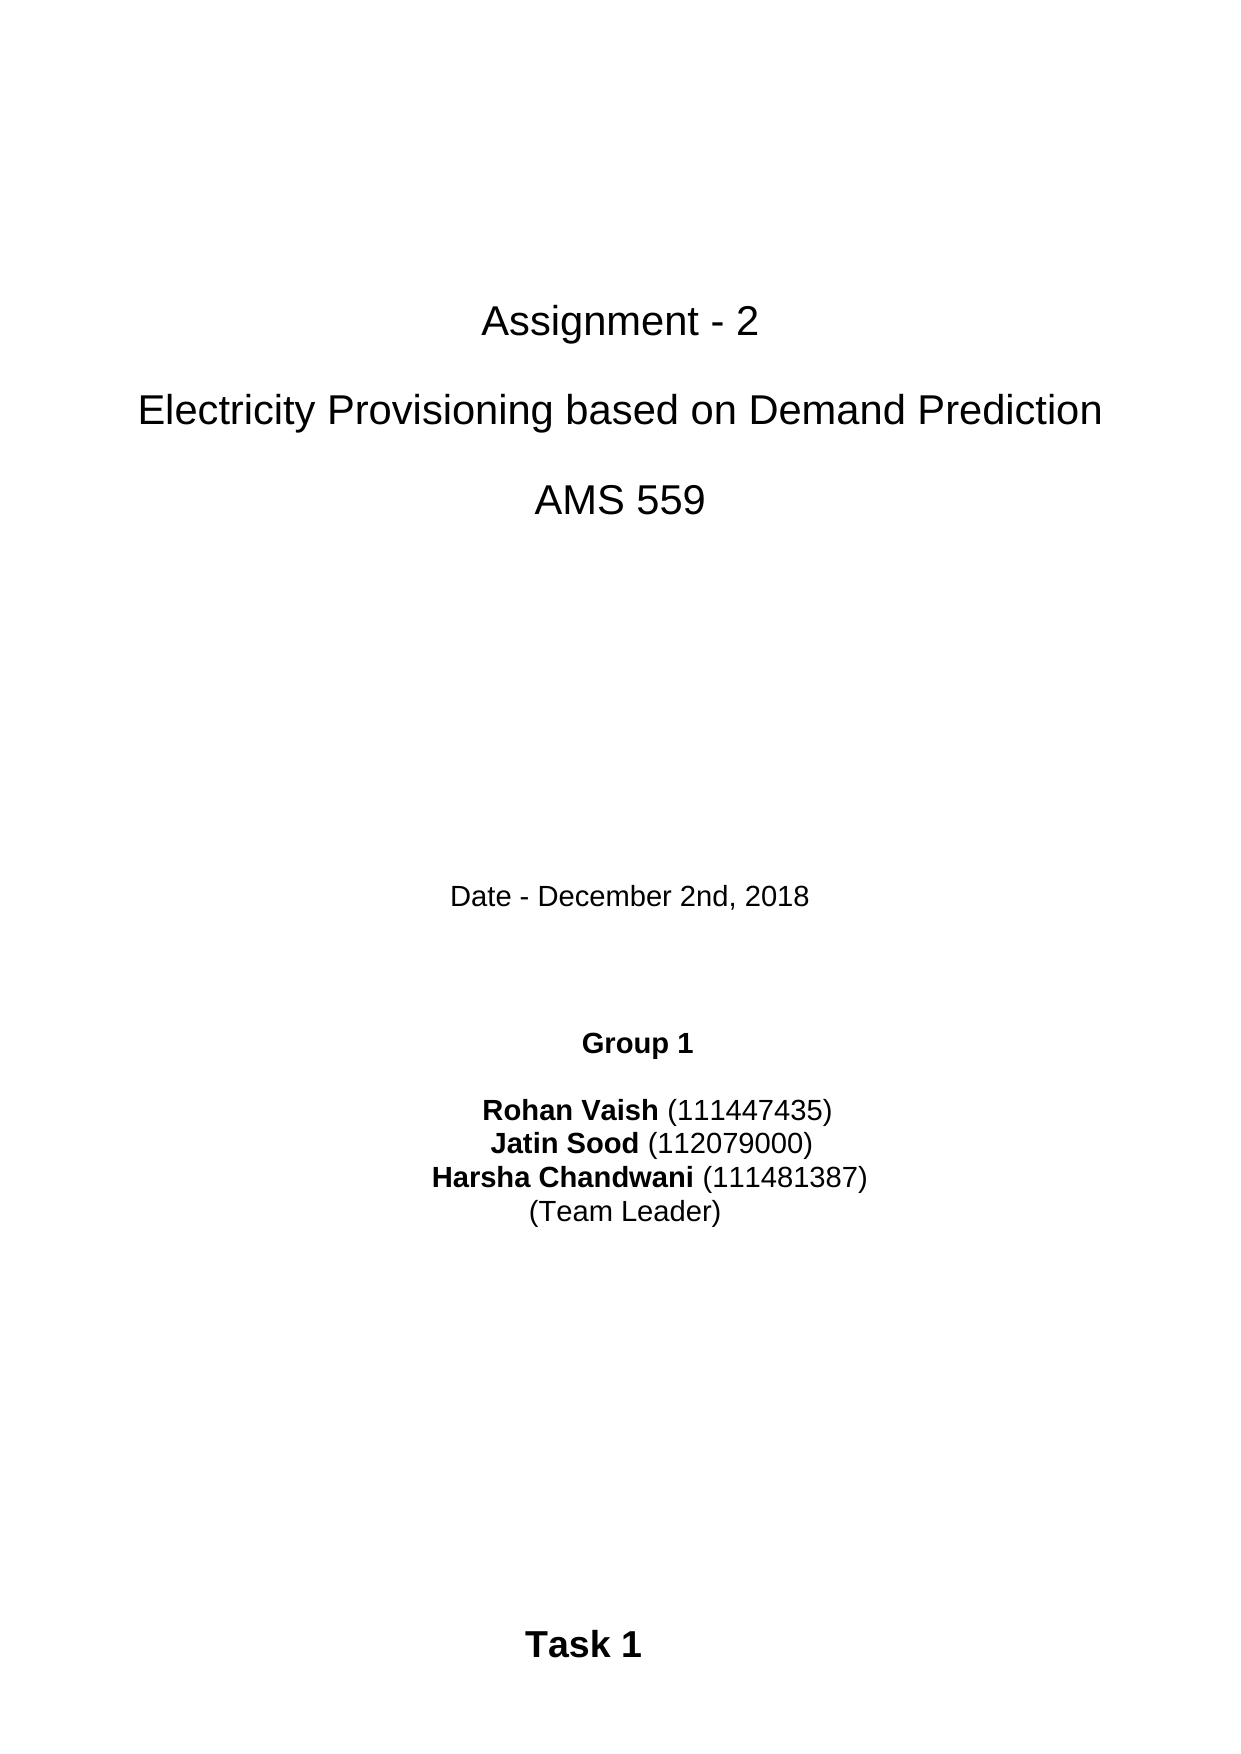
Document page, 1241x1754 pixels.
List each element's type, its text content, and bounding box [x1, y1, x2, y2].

subtitle AMS 559 [0, 475, 1240, 523]
subtitle Date - December 2nd, 2018 [375, 879, 1240, 913]
subtitle Electricity Provisioning based on Demand Prediction [0, 385, 1240, 433]
text Group 1 [525, 1026, 1165, 1059]
subtitle Assignment - 2 [0, 296, 1240, 344]
text Jatin Sood (112079000) [375, 1126, 1165, 1160]
text Harsha Chandwani (111481387) [300, 1160, 1165, 1193]
text (Team Leader) [300, 1193, 1165, 1227]
text Rohan Vaish (111447435) [450, 1093, 1165, 1126]
text Task 1 [525, 1623, 1165, 1666]
